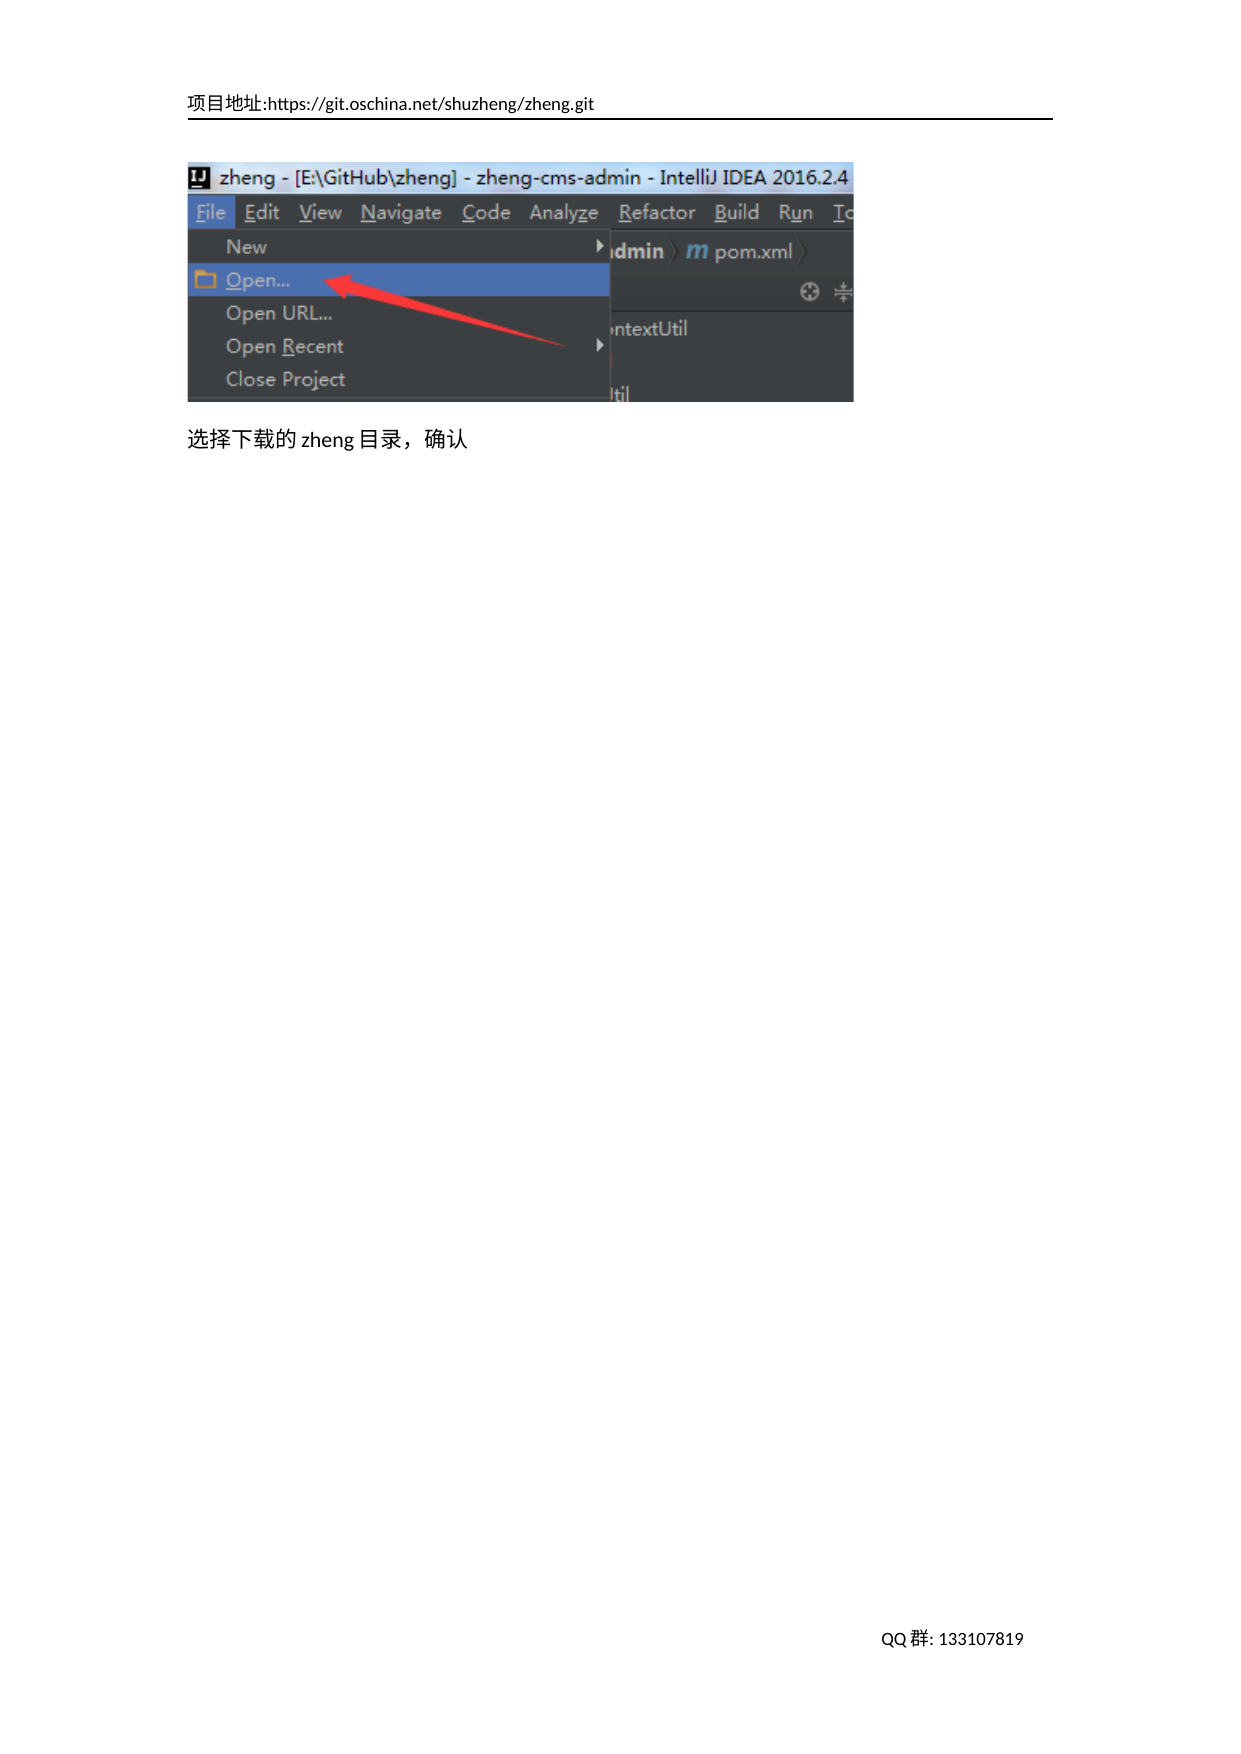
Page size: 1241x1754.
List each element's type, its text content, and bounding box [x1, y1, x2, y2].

text 选择下载的zheng目录，确认 [187, 422, 1053, 454]
picture [187, 162, 854, 402]
